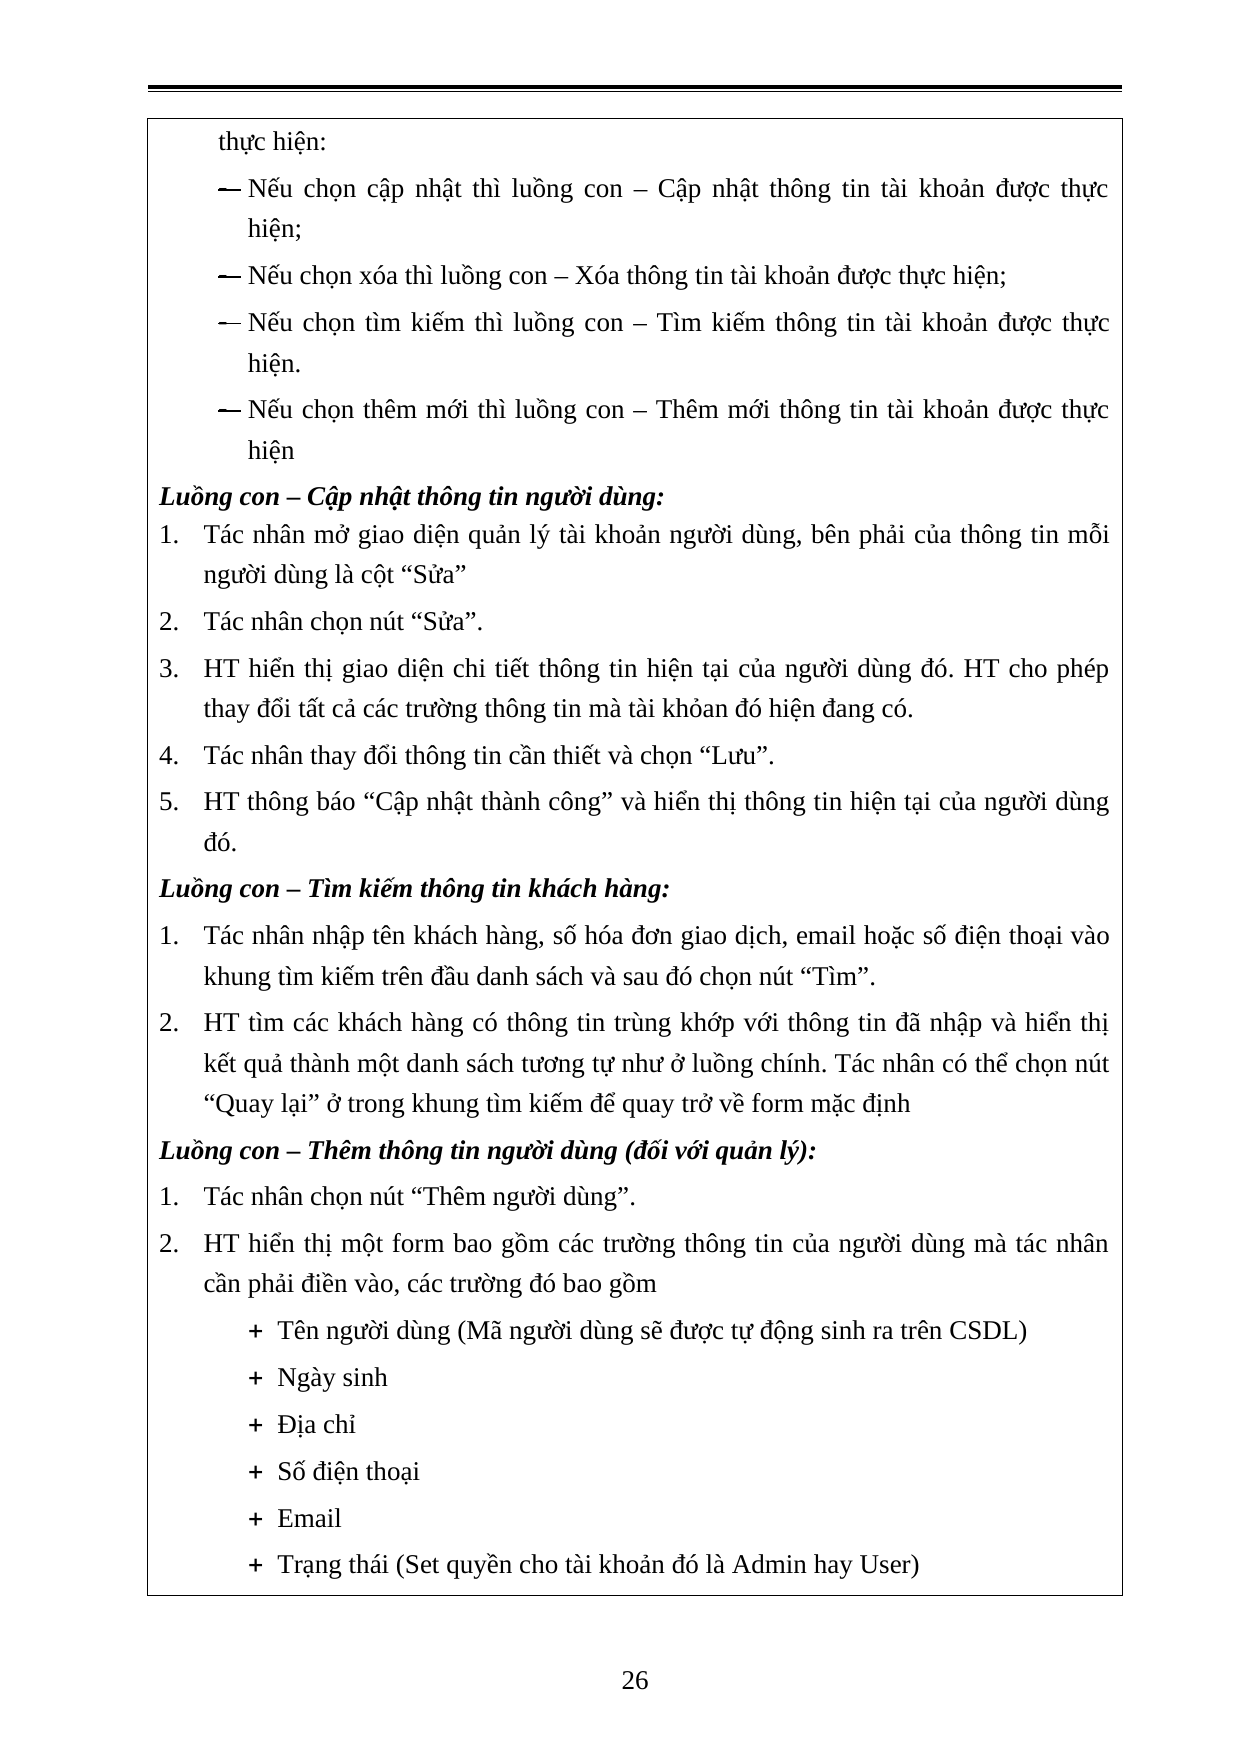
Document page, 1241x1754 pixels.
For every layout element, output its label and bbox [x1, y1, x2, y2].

table_cell [148, 119, 1122, 1595]
